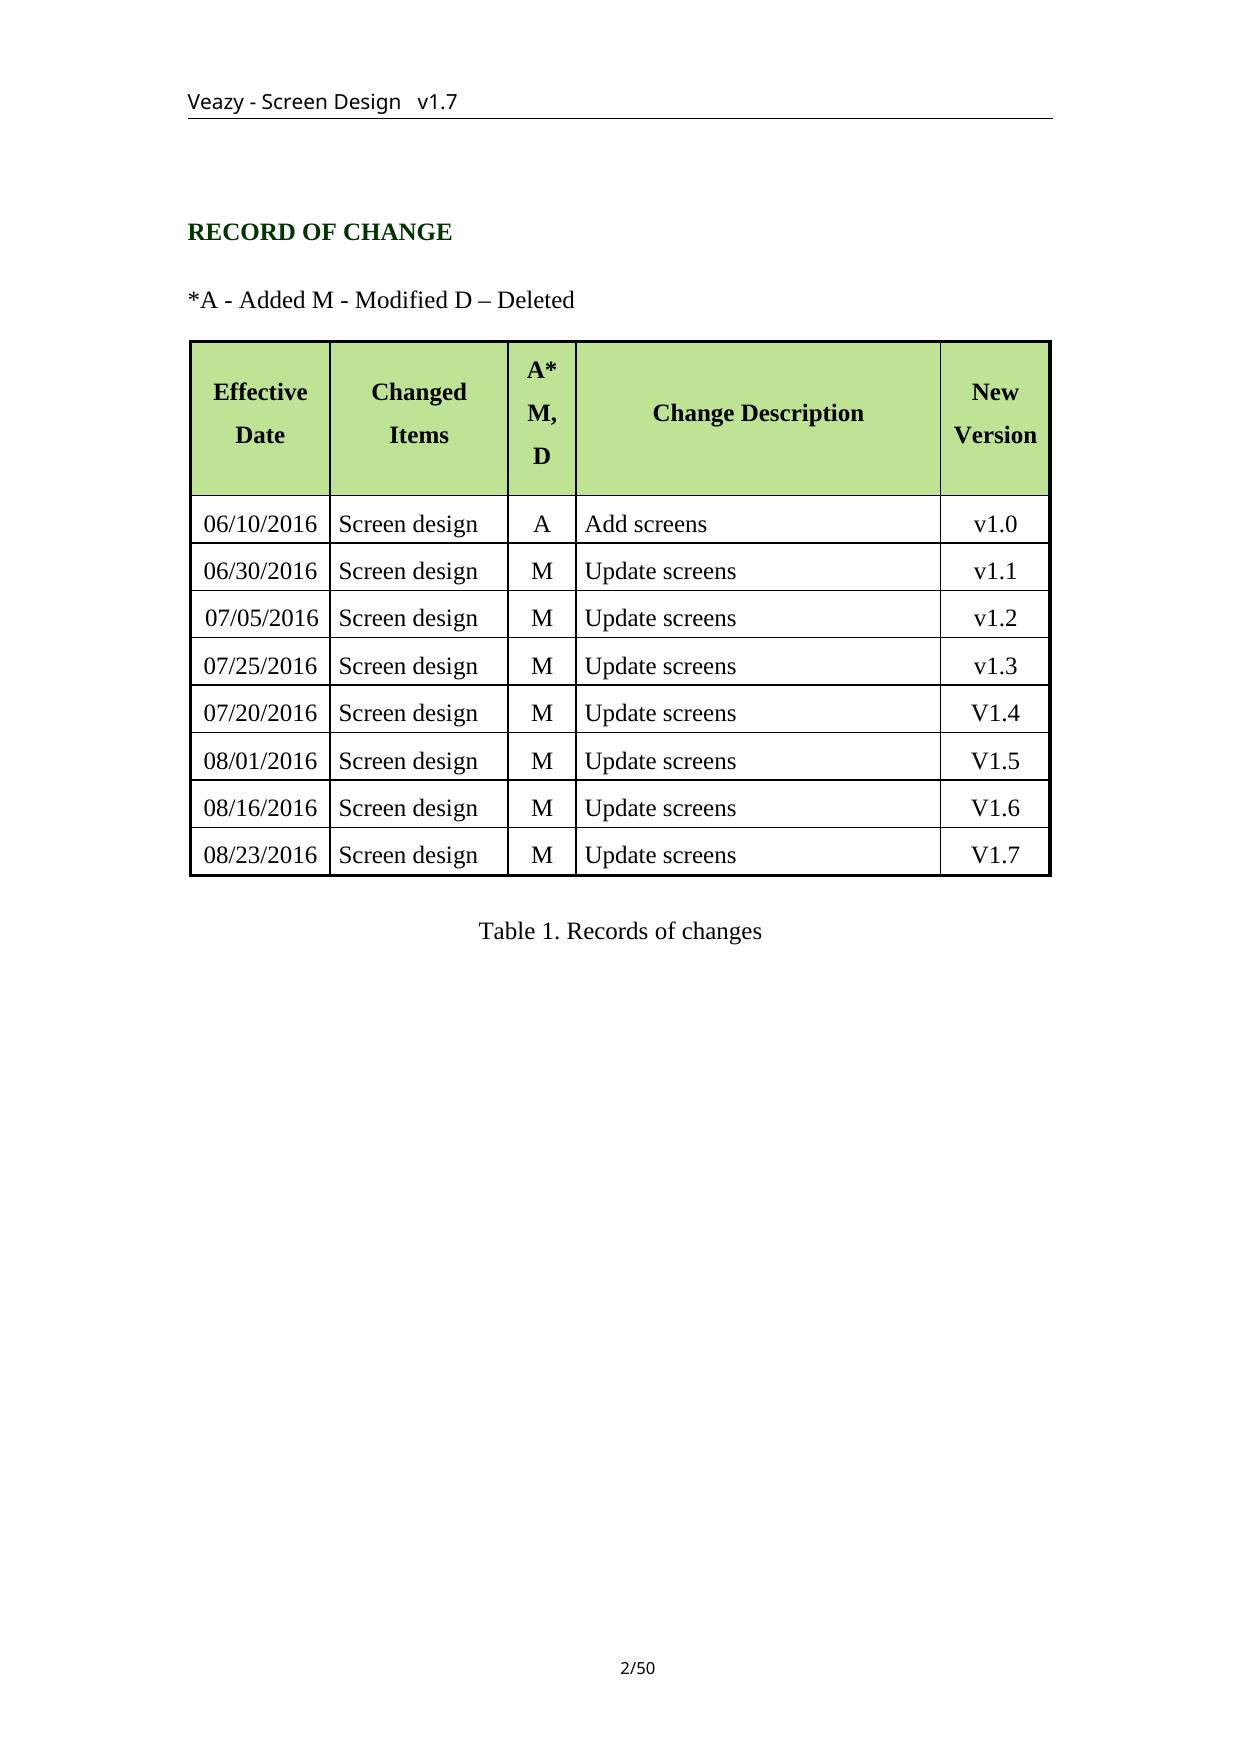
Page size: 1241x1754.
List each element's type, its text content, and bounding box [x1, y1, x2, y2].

table_cell 06/30/2016 [192, 544, 329, 589]
table_cell M [509, 686, 575, 732]
table_header Changed Items [331, 343, 507, 495]
text *A - Added M - Modified D – Deleted [187, 286, 1053, 314]
table_cell V1.6 [941, 781, 1048, 826]
table_cell 06/10/2016 [192, 496, 329, 542]
table_cell v1.1 [941, 544, 1048, 589]
table_cell 08/01/2016 [192, 733, 329, 779]
table_cell Update screens [577, 781, 940, 826]
table_header Change Description [577, 343, 940, 495]
table_cell 08/23/2016 [192, 828, 329, 874]
table_cell M [509, 781, 575, 826]
table_cell v1.3 [941, 638, 1048, 684]
table_cell Screen design [331, 686, 507, 732]
table_cell v1.0 [941, 496, 1048, 542]
table_cell V1.7 [941, 828, 1048, 874]
table_header A* M, D [509, 343, 575, 495]
table_header Effective Date [192, 343, 329, 495]
table_header New Version [941, 343, 1048, 495]
table_cell v1.2 [941, 591, 1048, 637]
table_cell V1.5 [941, 733, 1048, 779]
table_cell Update screens [577, 591, 940, 637]
table_cell Screen design [331, 591, 507, 637]
table_cell Screen design [331, 733, 507, 779]
table_cell Update screens [577, 686, 940, 732]
table_cell 07/25/2016 [192, 638, 329, 684]
text Table 1. Records of changes [187, 339, 1053, 945]
text Record of change [187, 217, 1053, 246]
table_cell Update screens [577, 544, 940, 589]
table_cell M [509, 591, 575, 637]
table_cell M [509, 638, 575, 684]
table_cell Screen design [331, 496, 507, 542]
table_cell 07/05/2016 [192, 591, 329, 637]
table_cell Screen design [331, 781, 507, 826]
table_cell Update screens [577, 638, 940, 684]
table_cell M [509, 828, 575, 874]
table_cell Screen design [331, 544, 507, 589]
table_cell 08/16/2016 [192, 781, 329, 826]
table_cell V1.4 [941, 686, 1048, 732]
table_cell M [509, 544, 575, 589]
table_cell Screen design [331, 638, 507, 684]
table_cell A [509, 496, 575, 542]
table_cell Screen design [331, 828, 507, 874]
table_cell Add screens [577, 496, 940, 542]
table_cell 07/20/2016 [192, 686, 329, 732]
table_cell Update screens [577, 828, 940, 874]
table_cell M [509, 733, 575, 779]
table_cell Update screens [577, 733, 940, 779]
